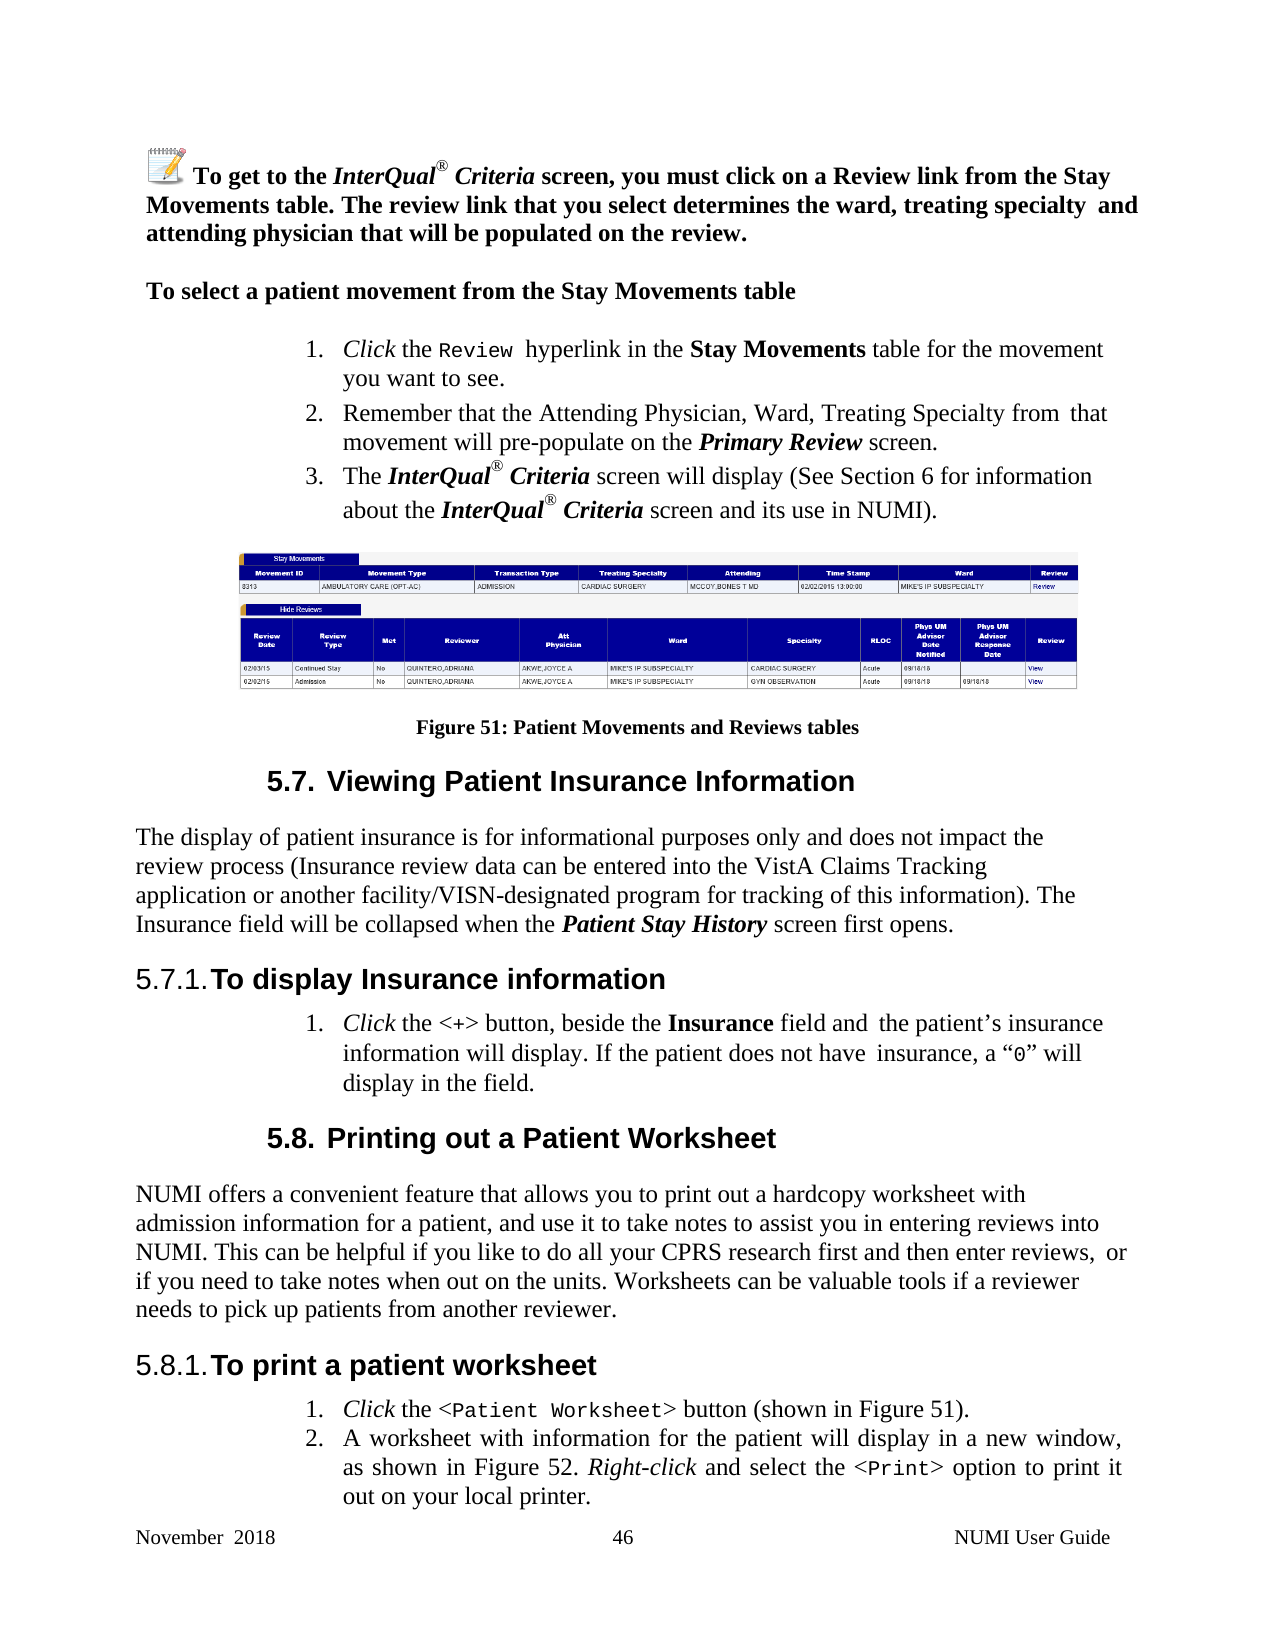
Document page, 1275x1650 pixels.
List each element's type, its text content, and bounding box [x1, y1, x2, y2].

text To select a patient movement from the Stay Movements table [146, 276, 1139, 305]
picture [145, 143, 187, 185]
subtitle To display Insurance information [135, 962, 1139, 996]
list The InterQual® Criteria screen will display (See Section 6 for information about the InterQual® Criteria screen and its use in NUMI). [305, 456, 1096, 524]
subtitle Printing out a Patient Worksheet [267, 1121, 1139, 1155]
list Click the Review hyperlink in the Stay Movements table for the movement you want to see. [305, 334, 1123, 392]
list A worksheet with information for the patient will display in a new window, as shown in Figure 52. Right-click and select the <Print> option to print it out on your local printer. [305, 1424, 1122, 1510]
subtitle To print a patient worksheet [135, 1348, 1139, 1382]
text To get to the InterQual® Criteria screen, you must click on a Review link from the Stay Movements table. The review link that you select determines the ward, treating specialty and attending physician that will be populated on the review. [146, 144, 1139, 247]
text Figure 51: Patient Movements and Reviews tables [135, 715, 1139, 739]
list Click the <Patient Worksheet> button (shown in Figure 51). [305, 1394, 1139, 1424]
picture [238, 552, 1079, 690]
list Click the <+> button, beside the Insurance field and the patient’s insurance information will display. If the patient does not have insurance, a “0” will display in the field. [305, 1008, 1113, 1096]
text NUMI offers a convenient feature that allows you to print out a hardcopy worksheet with admission information for a patient, and use it to take notes to assist you in entering reviews into NUMI. This can be helpful if you like to do all your CPRS research first and then enter reviews, or if you need to take notes when out on the units. Worksheets can be valuable tools if a reviewer needs to pick up patients from another reviewer. [135, 1179, 1128, 1323]
list Remember that the Attending Physician, Ward, Treating Specialty from that movement will pre-populate on the Primary Review screen. [305, 398, 1113, 456]
subtitle Viewing Patient Insurance Information [267, 764, 1139, 798]
text The display of patient insurance is for informational purposes only and does not impact the review process (Insurance review data can be entered into the VistA Claims Tracking application or another facility/VISN-designated program for tracking of this information). The Insurance field will be collapsed when the Patient Stay History screen first opens. [135, 822, 1096, 937]
